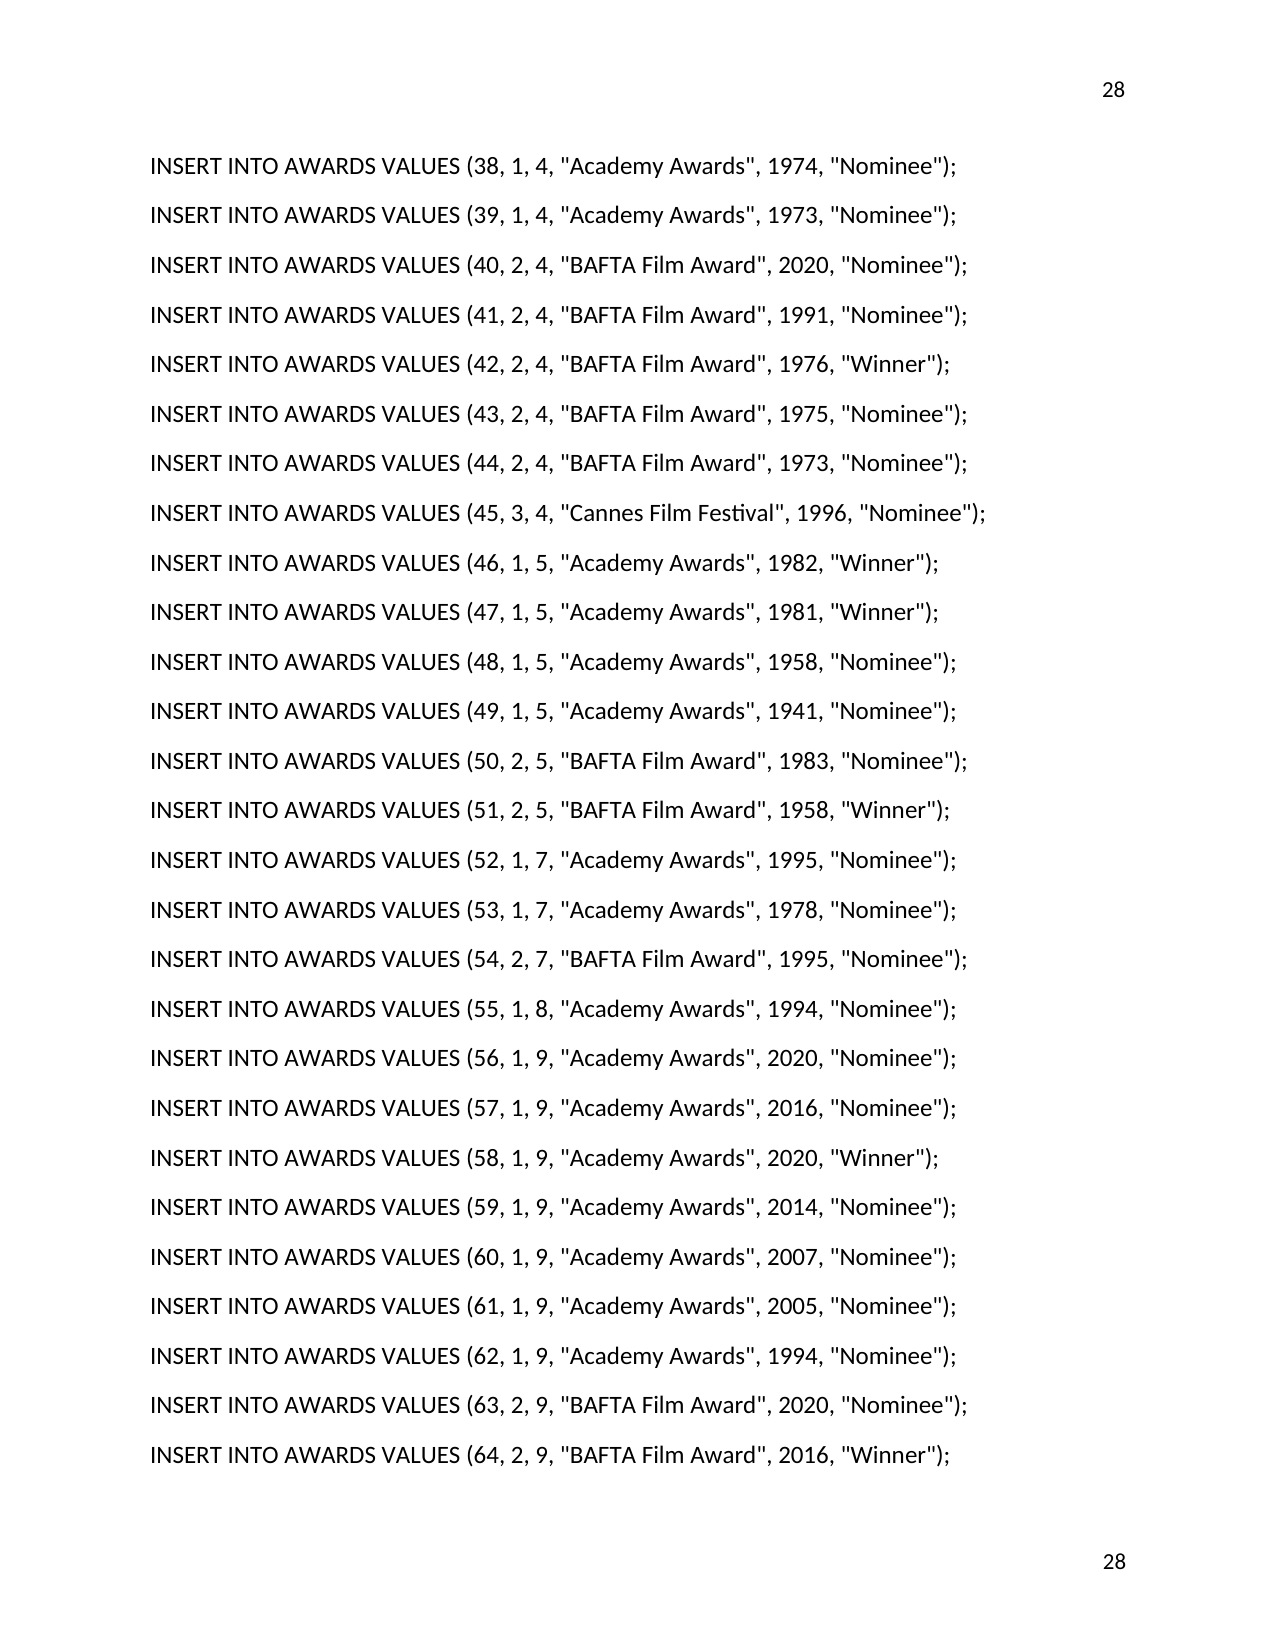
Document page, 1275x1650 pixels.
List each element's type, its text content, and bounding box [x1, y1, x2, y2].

text INSERT INTO AWARDS VALUES (55, 1, 8, "Academy Awards", 1994, "Nominee"); [150, 993, 1125, 1023]
text INSERT INTO AWARDS VALUES (49, 1, 5, "Academy Awards", 1941, "Nominee"); [150, 695, 1125, 726]
text INSERT INTO AWARDS VALUES (40, 2, 4, "BAFTA Film Award", 2020, "Nominee"); [150, 249, 1125, 280]
text INSERT INTO AWARDS VALUES (43, 2, 4, "BAFTA Film Award", 1975, "Nominee"); [150, 398, 1125, 428]
text INSERT INTO AWARDS VALUES (54, 2, 7, "BAFTA Film Award", 1995, "Nominee"); [150, 943, 1125, 974]
text INSERT INTO AWARDS VALUES (60, 1, 9, "Academy Awards", 2007, "Nominee"); [150, 1241, 1125, 1271]
text INSERT INTO AWARDS VALUES (50, 2, 5, "BAFTA Film Award", 1983, "Nominee"); [150, 745, 1125, 776]
text INSERT INTO AWARDS VALUES (45, 3, 4, "Cannes Film Festival", 1996, "Nominee"); [150, 497, 1125, 528]
text INSERT INTO AWARDS VALUES (53, 1, 7, "Academy Awards", 1978, "Nominee"); [150, 894, 1125, 924]
text INSERT INTO AWARDS VALUES (46, 1, 5, "Academy Awards", 1982, "Winner"); [150, 547, 1125, 577]
text INSERT INTO AWARDS VALUES (59, 1, 9, "Academy Awards", 2014, "Nominee"); [150, 1191, 1125, 1222]
text INSERT INTO AWARDS VALUES (39, 1, 4, "Academy Awards", 1973, "Nominee"); [150, 199, 1125, 230]
text INSERT INTO AWARDS VALUES (64, 2, 9, "BAFTA Film Award", 2016, "Winner"); [150, 1439, 1125, 1470]
text INSERT INTO AWARDS VALUES (56, 1, 9, "Academy Awards", 2020, "Nominee"); [150, 1042, 1125, 1073]
text INSERT INTO AWARDS VALUES (47, 1, 5, "Academy Awards", 1981, "Winner"); [150, 596, 1125, 627]
text INSERT INTO AWARDS VALUES (38, 1, 4, "Academy Awards", 1974, "Nominee"); [150, 150, 1125, 181]
text INSERT INTO AWARDS VALUES (52, 1, 7, "Academy Awards", 1995, "Nominee"); [150, 844, 1125, 875]
text INSERT INTO AWARDS VALUES (44, 2, 4, "BAFTA Film Award", 1973, "Nominee"); [150, 447, 1125, 478]
text INSERT INTO AWARDS VALUES (57, 1, 9, "Academy Awards", 2016, "Nominee"); [150, 1092, 1125, 1123]
text INSERT INTO AWARDS VALUES (63, 2, 9, "BAFTA Film Award", 2020, "Nominee"); [150, 1389, 1125, 1420]
text INSERT INTO AWARDS VALUES (61, 1, 9, "Academy Awards", 2005, "Nominee"); [150, 1290, 1125, 1321]
text INSERT INTO AWARDS VALUES (41, 2, 4, "BAFTA Film Award", 1991, "Nominee"); [150, 299, 1125, 329]
text INSERT INTO AWARDS VALUES (62, 1, 9, "Academy Awards", 1994, "Nominee"); [150, 1340, 1125, 1371]
text INSERT INTO AWARDS VALUES (51, 2, 5, "BAFTA Film Award", 1958, "Winner"); [150, 794, 1125, 825]
text INSERT INTO AWARDS VALUES (42, 2, 4, "BAFTA Film Award", 1976, "Winner"); [150, 348, 1125, 379]
text INSERT INTO AWARDS VALUES (48, 1, 5, "Academy Awards", 1958, "Nominee"); [150, 646, 1125, 676]
text INSERT INTO AWARDS VALUES (58, 1, 9, "Academy Awards", 2020, "Winner"); [150, 1142, 1125, 1172]
